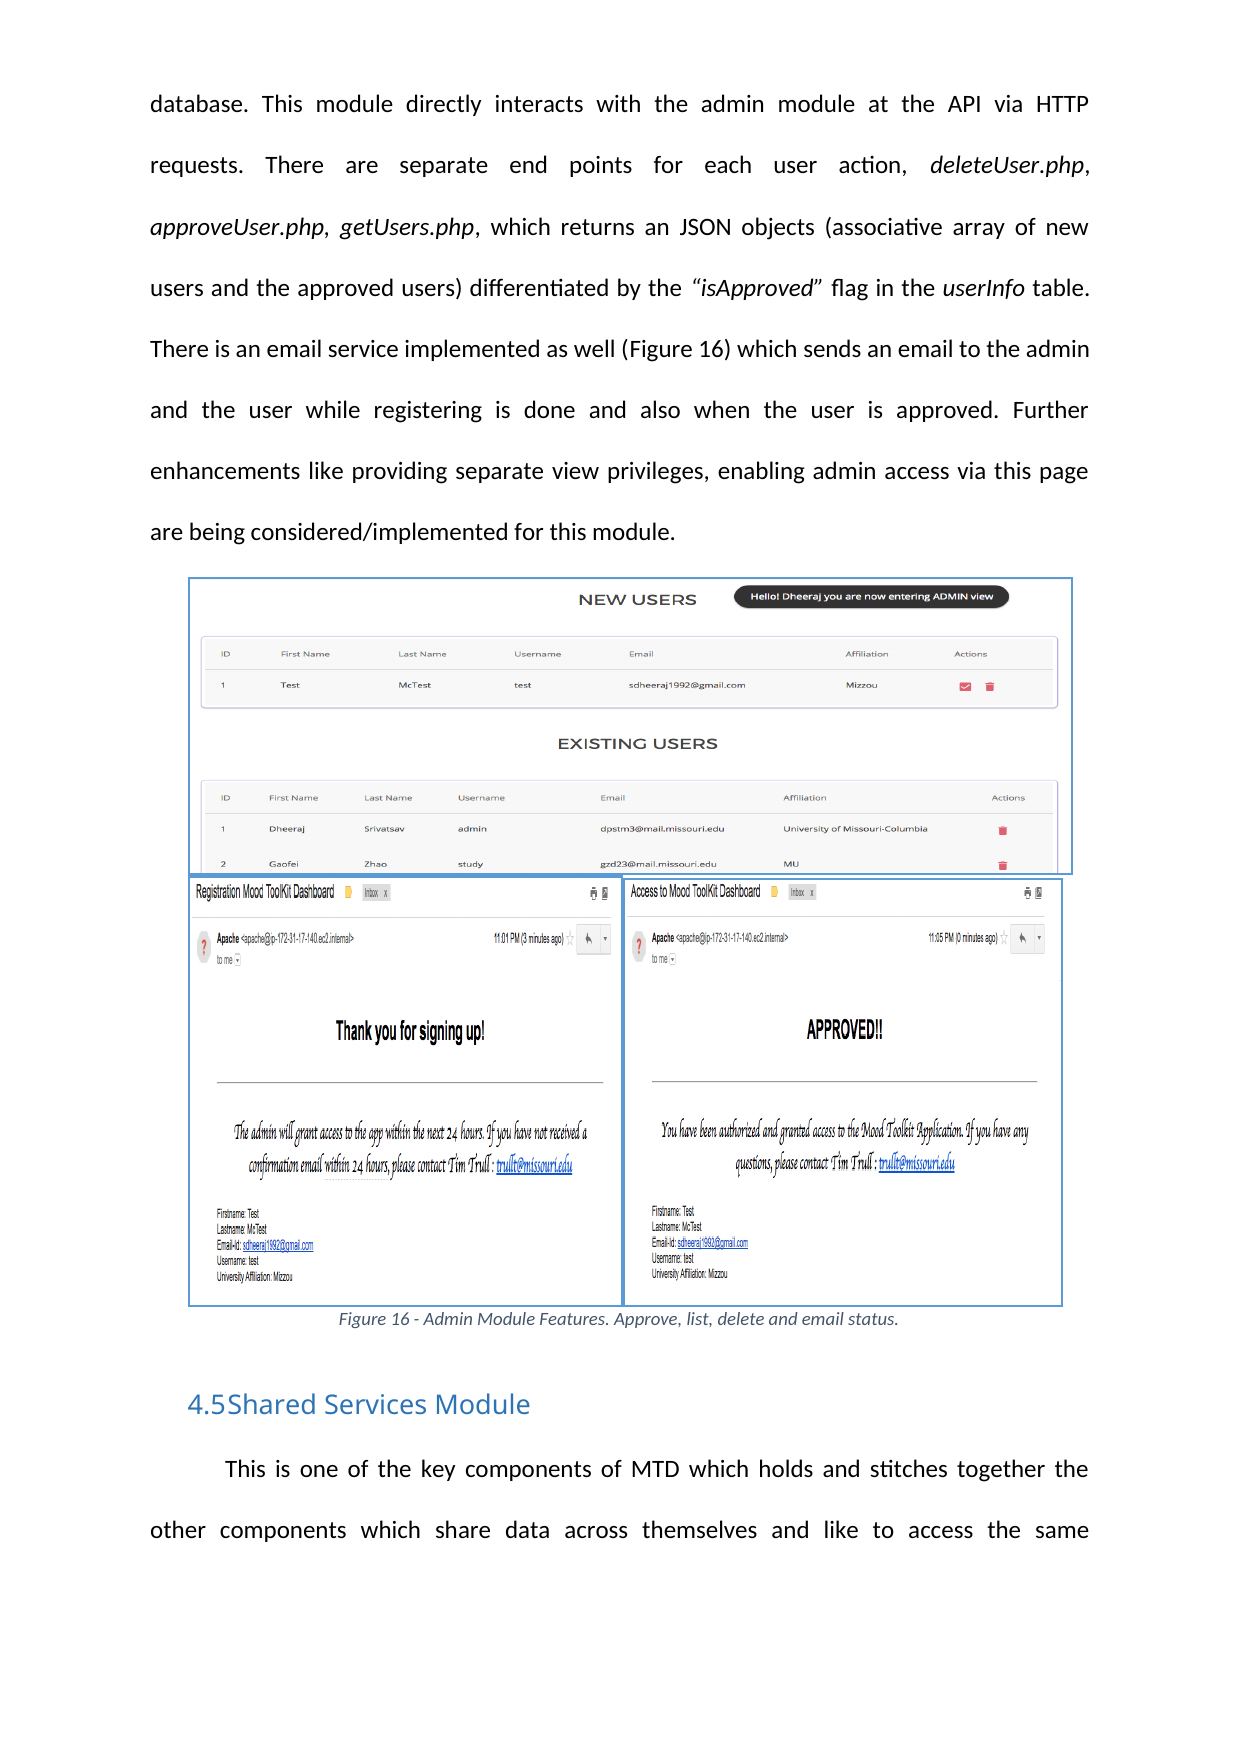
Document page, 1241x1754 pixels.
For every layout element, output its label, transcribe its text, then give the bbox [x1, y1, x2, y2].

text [150, 1453, 1090, 1544]
picture [190, 878, 621, 1305]
picture [625, 880, 1061, 1305]
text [150, 89, 1090, 546]
picture [190, 579, 1071, 873]
subtitle Shared Services Module [187, 1385, 1090, 1422]
